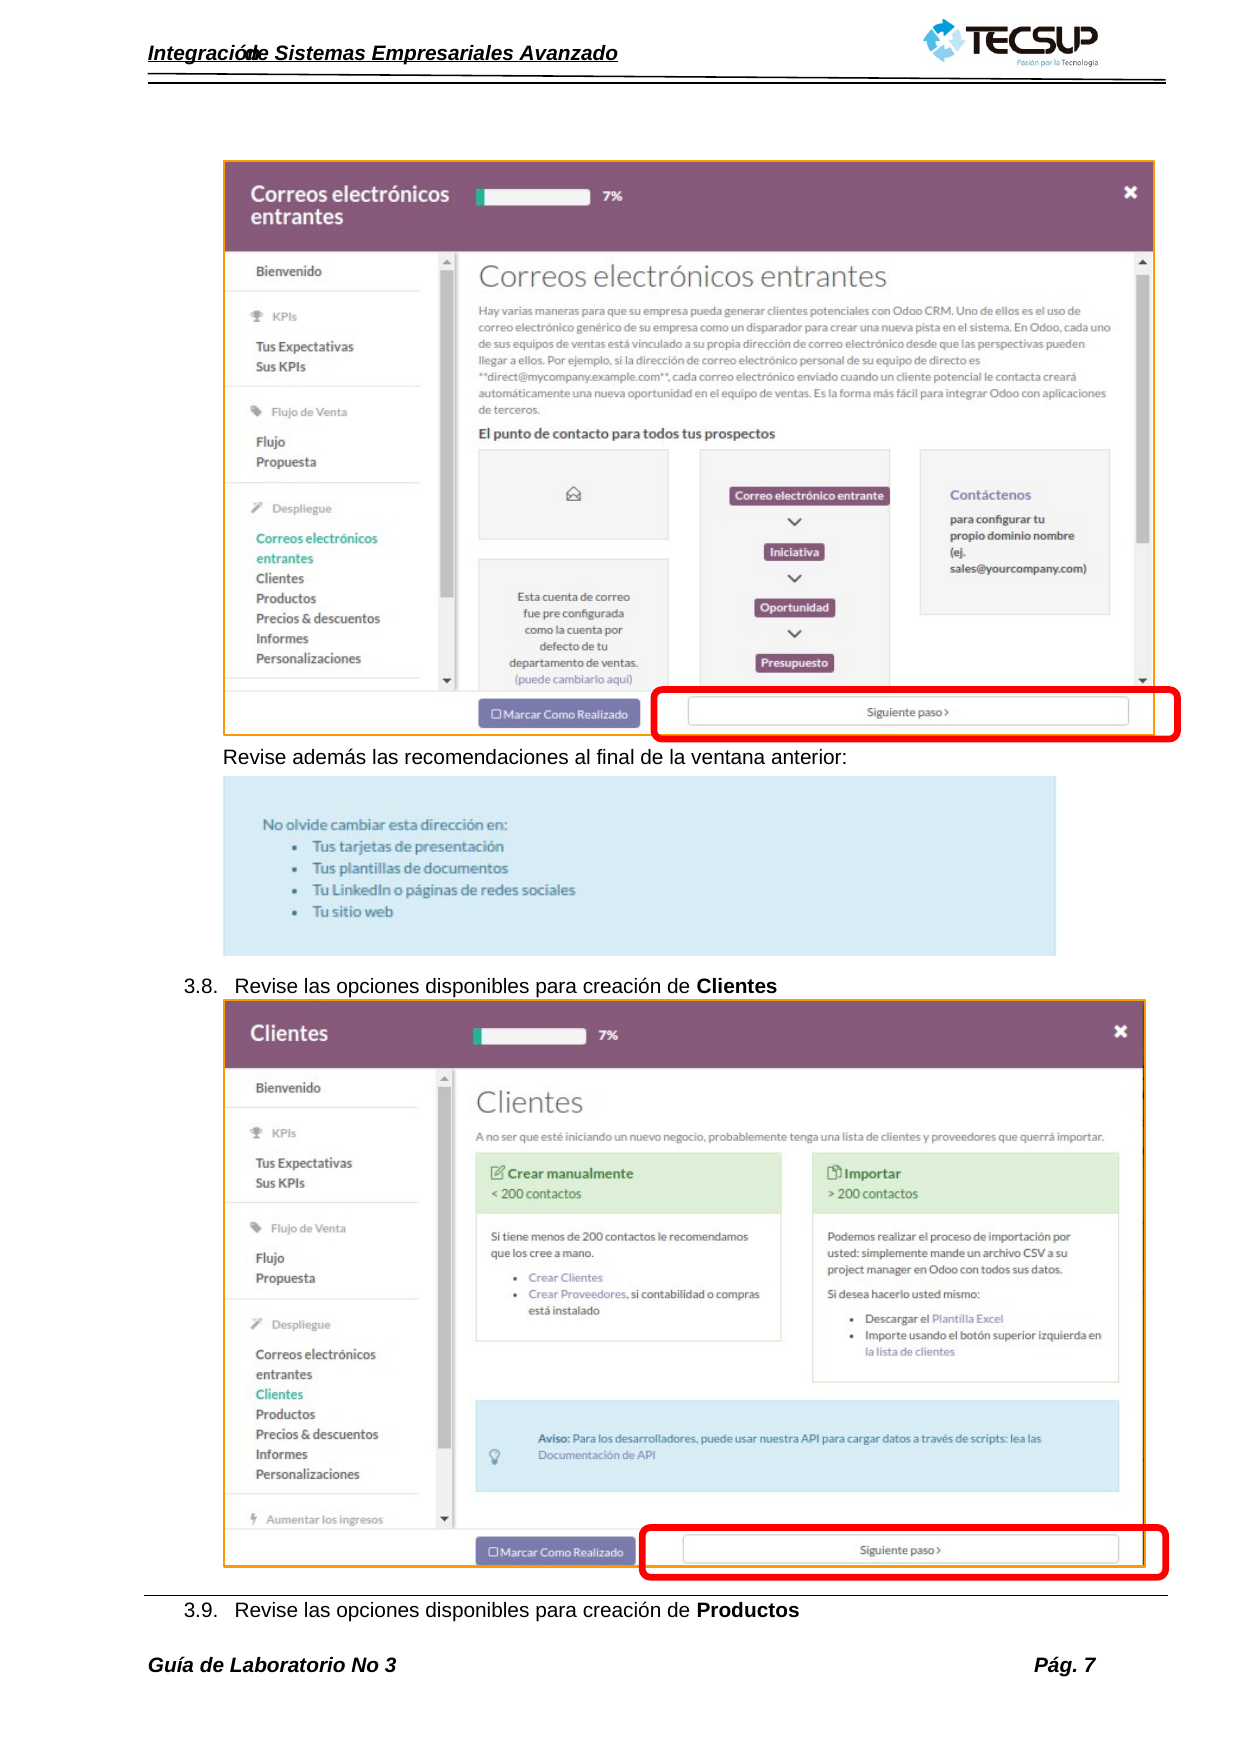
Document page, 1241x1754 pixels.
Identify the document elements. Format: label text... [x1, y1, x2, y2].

picture [922, 18, 1102, 69]
list Revise las opciones disponibles para creación de Clientes [183, 974, 1172, 998]
picture [658, 693, 1153, 734]
picture [225, 162, 1153, 734]
picture [225, 1001, 1144, 1565]
list Revise las opciones disponibles para creación de Productos [183, 1582, 1172, 1622]
picture [222, 776, 1059, 956]
picture [646, 1531, 1144, 1565]
